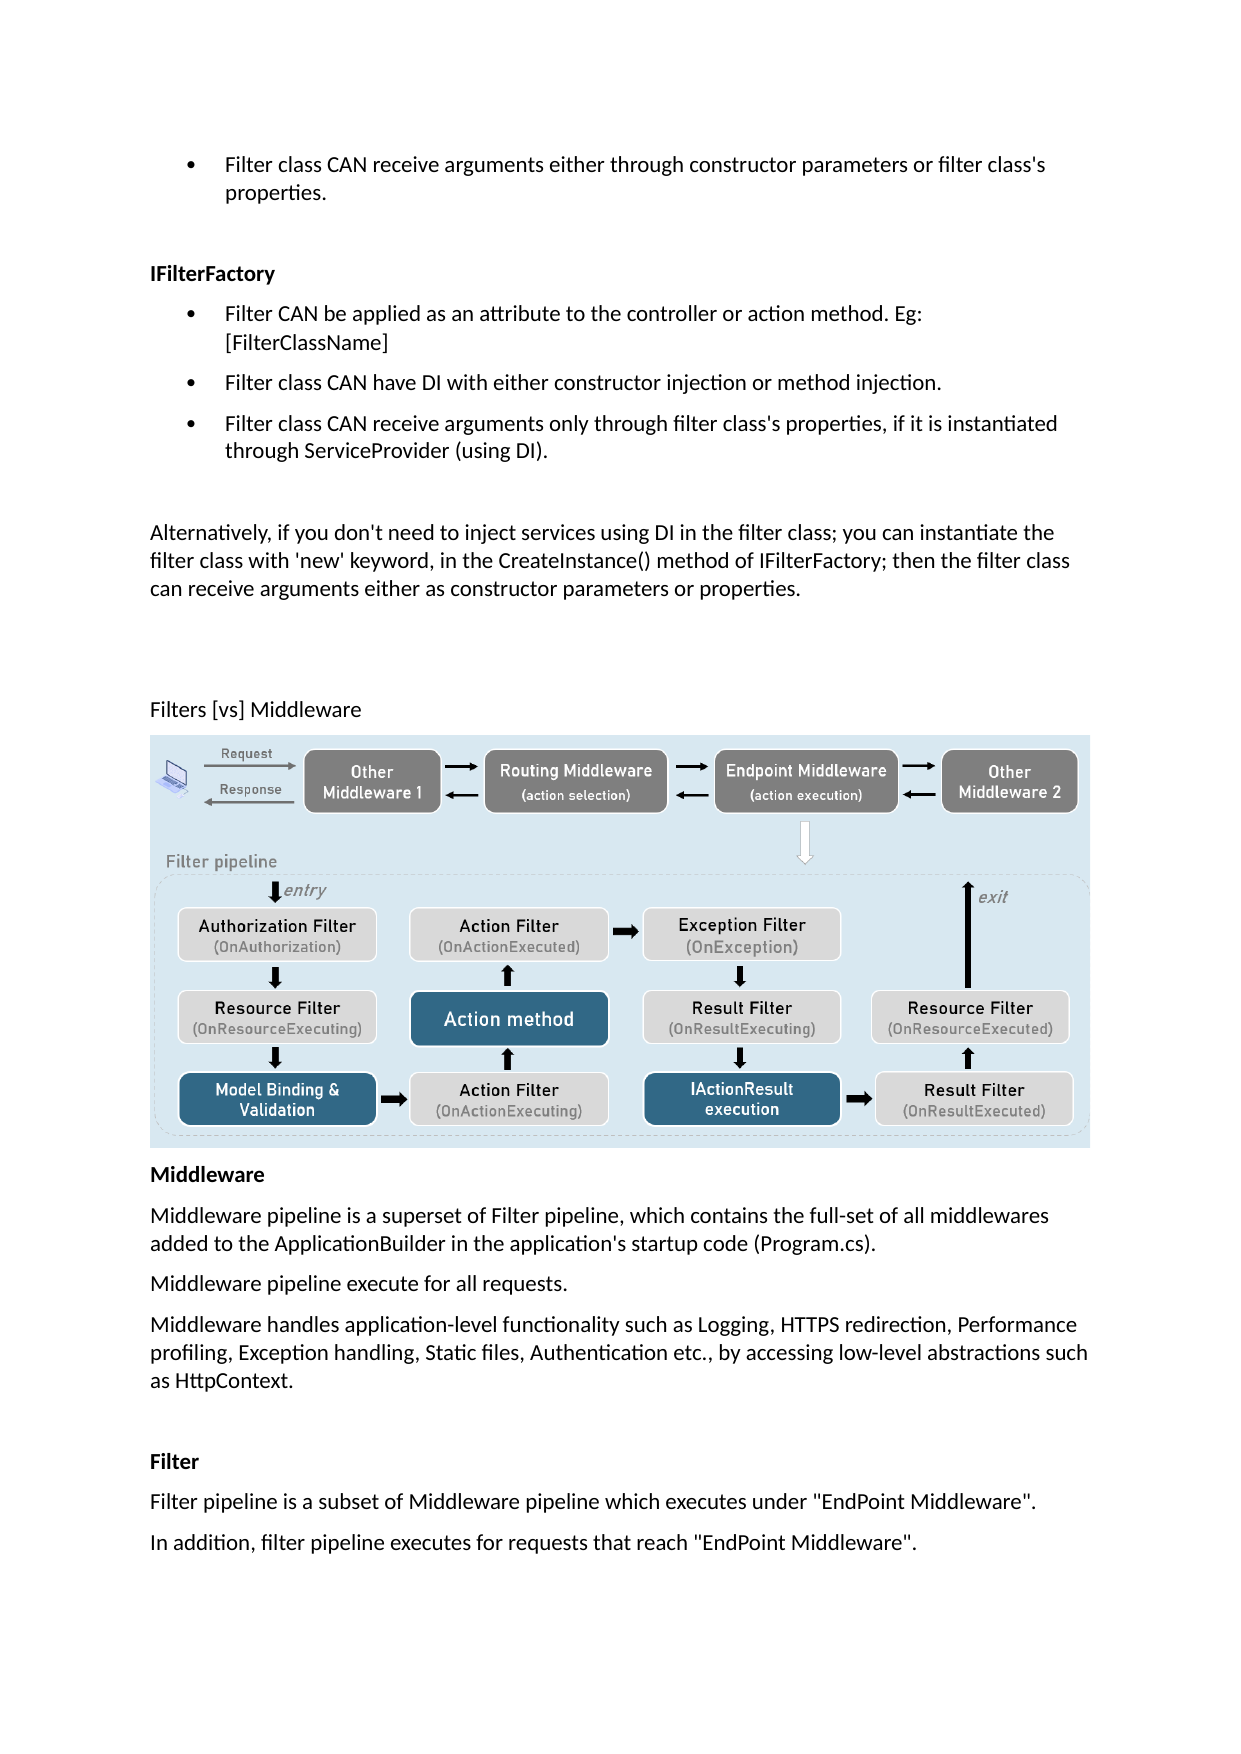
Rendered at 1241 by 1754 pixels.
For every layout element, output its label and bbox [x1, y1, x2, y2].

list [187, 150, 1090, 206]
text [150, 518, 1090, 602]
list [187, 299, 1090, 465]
picture [150, 735, 1091, 1148]
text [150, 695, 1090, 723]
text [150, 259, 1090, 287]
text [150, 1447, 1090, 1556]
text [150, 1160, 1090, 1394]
